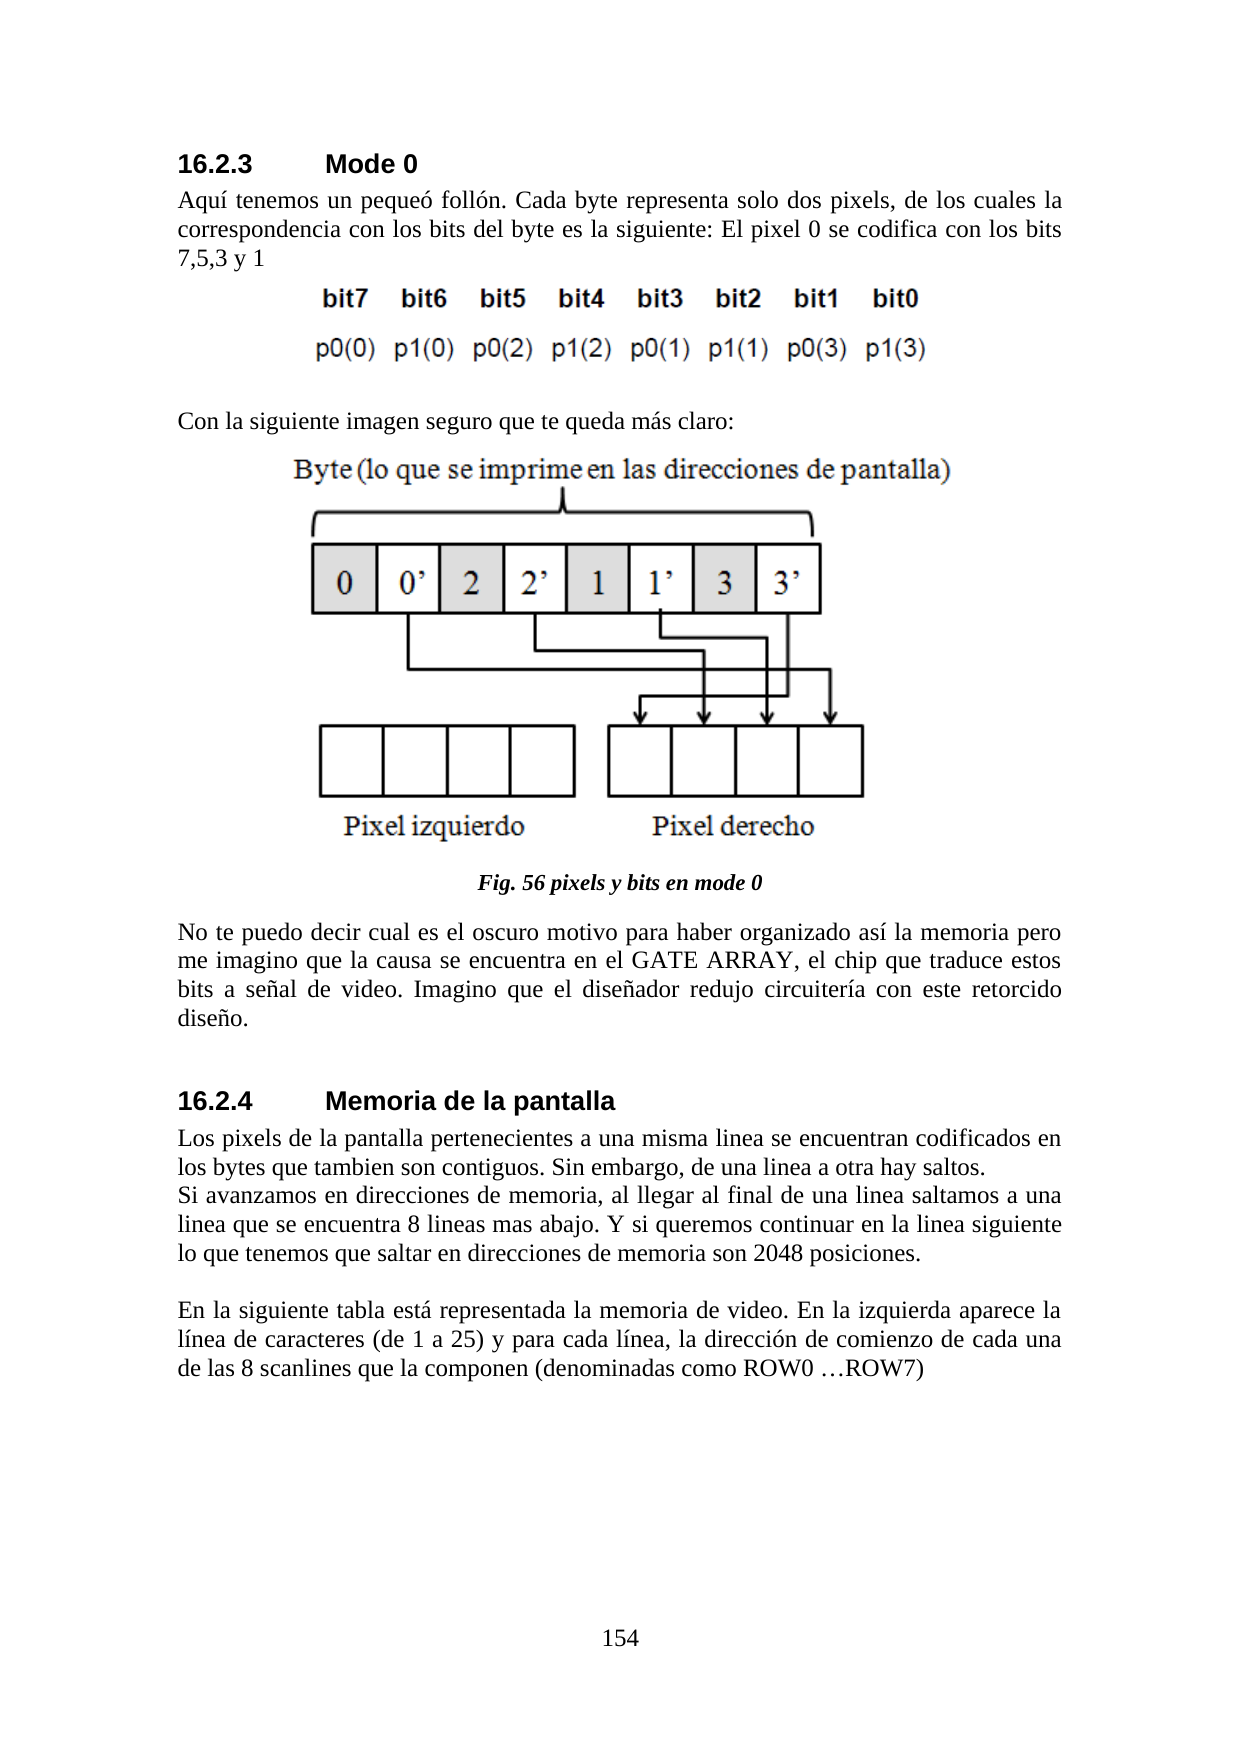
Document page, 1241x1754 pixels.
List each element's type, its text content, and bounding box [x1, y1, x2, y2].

picture [267, 435, 974, 870]
subtitle Mode 0 [177, 148, 1063, 179]
subtitle Memoria de la pantalla [177, 1085, 1063, 1117]
text Aquí tenemos un pequeó follón. Cada byte representa solo dos pixels, de los cuales la correspondencia con los bits del byte es la siguiente: El pixel 0 se codifica con los bits 7,5,3 y 1 [177, 185, 1063, 271]
text No te puedo decir cual es el oscuro motivo para haber organizado así la memoria pero me imagino que la causa se encuentra en el GATE ARRAY, el chip que traduce estos bits a señal de video. Imagino que el diseñador redujo circuitería con este retorcido diseño. [177, 917, 1063, 1032]
picture [300, 271, 940, 378]
text Si avanzamos en direcciones de memoria, al llegar al final de una linea saltamos a una linea que se encuentra 8 lineas mas abajo. Y si queremos continuar en la linea siguiente lo que tenemos que saltar en direcciones de memoria son 2048 posiciones. [177, 1180, 1063, 1267]
text Con la siguiente imagen seguro que te queda más claro: [177, 406, 1063, 435]
text Los pixels de la pantalla pertenecientes a una misma linea se encuentran codificados en los bytes que tambien son contiguos. Sin embargo, de una linea a otra hay saltos. [177, 1123, 1063, 1180]
text En la siguiente tabla está representada la memoria de video. En la izquierda aparece la línea de caracteres (de 1 a 25) y para cada línea, la dirección de comienzo de cada una de las 8 scanlines que la componen (denominadas como ROW0 …ROW7) [177, 1295, 1063, 1382]
